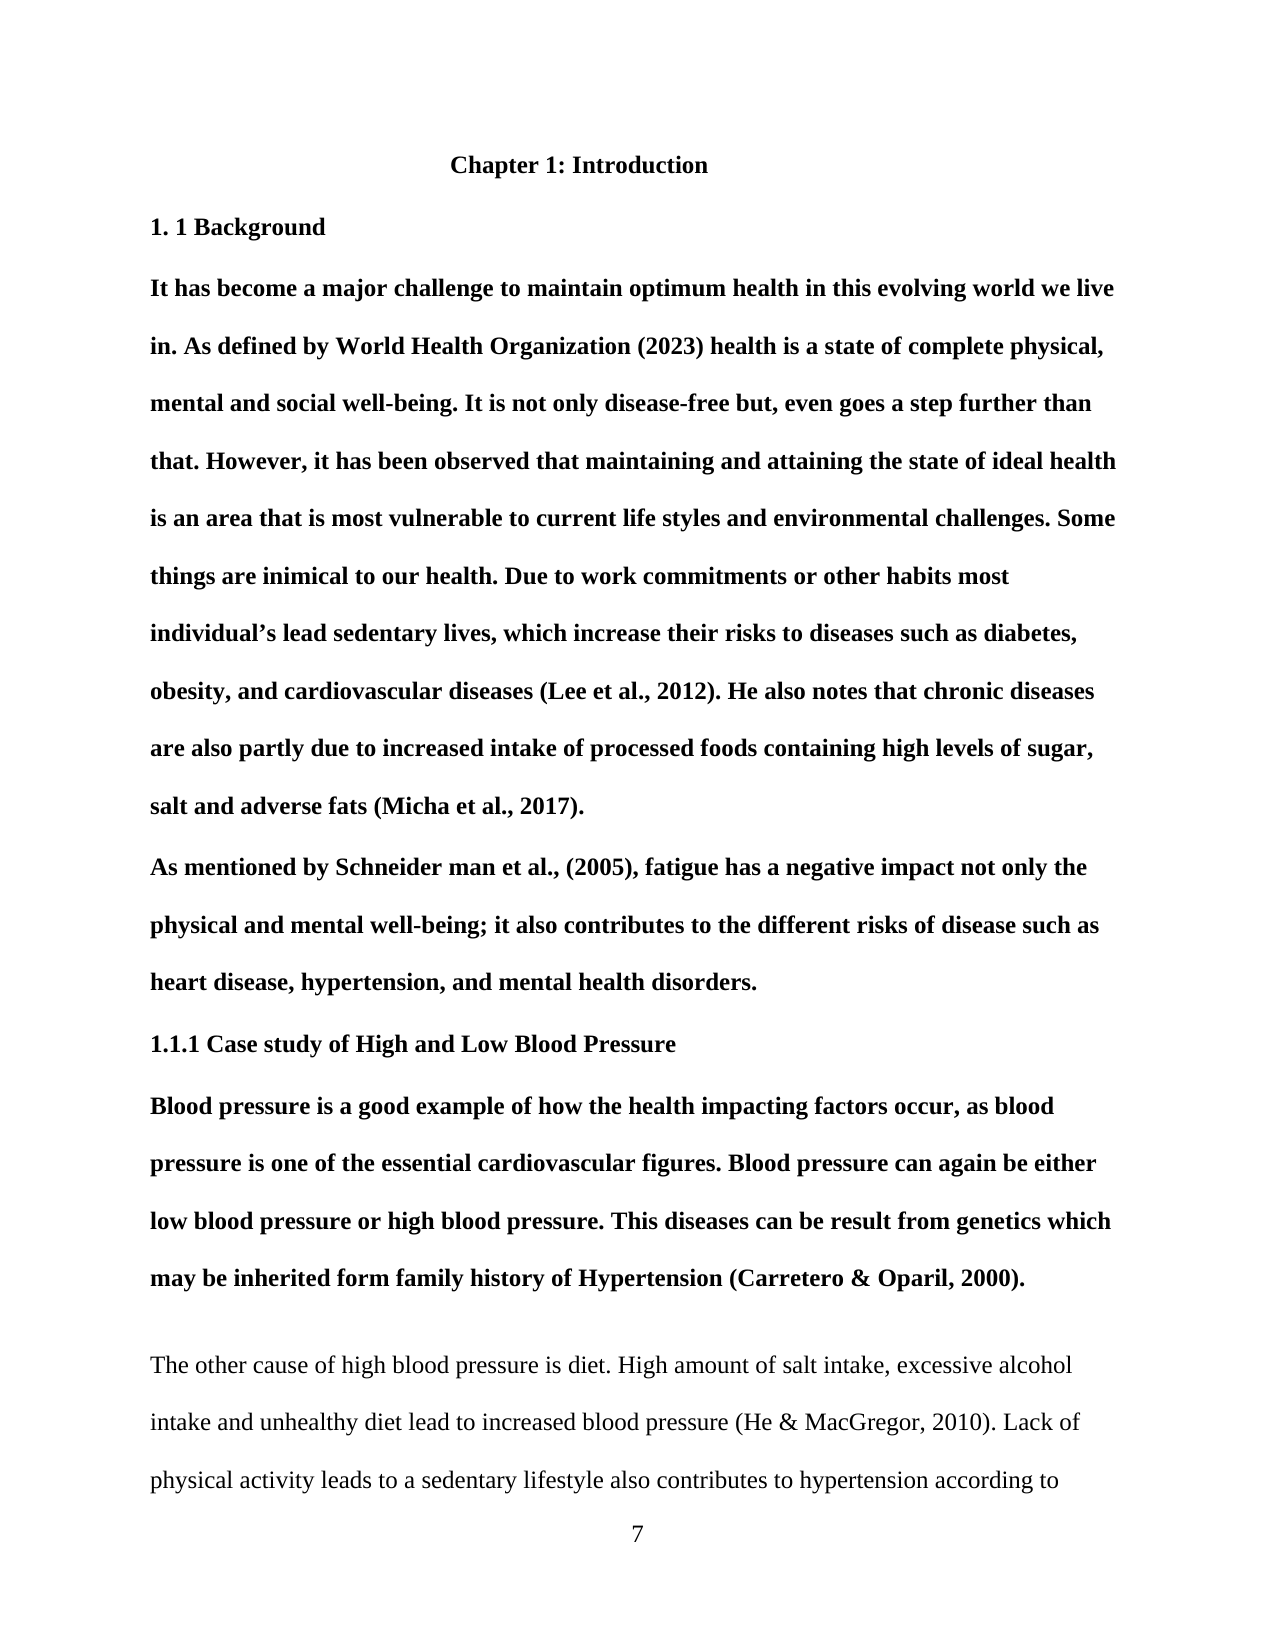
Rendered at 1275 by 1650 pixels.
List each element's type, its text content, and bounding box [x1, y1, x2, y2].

subtitle 1.1.1 Case study of High and Low Blood Pressure [150, 1029, 1125, 1058]
subtitle It has become a major challenge to maintain optimum health in this evolving world we live in. As defined by World Health Organization (2023) health is a state of complete physical, mental and social well-being. It is not only disease-free but, even goes a step further than that. However, it has been observed that maintaining and attaining the state of ideal health is an area that is most vulnerable to current life styles and environmental challenges. Some things are inimical to our health. Due to work commitments or other habits most individual’s lead sedentary lives, which increase their risks to diseases such as diabetes, obesity, and cardiovascular diseases (Lee et al., 2012). He also notes that chronic diseases are also partly due to increased intake of processed foods containing high levels of sugar, salt and adverse fats (Micha et al., 2017). [150, 273, 1125, 819]
subtitle As mentioned by Schneider man et al., (2005), fatigue has a negative impact not only the physical and mental well-being; it also contributes to the different risks of disease such as heart disease, hypertension, and mental health disorders. [150, 852, 1125, 996]
subtitle Chapter 1: Introduction [450, 150, 1125, 179]
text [150, 1350, 1125, 1494]
subtitle 1. 1 Background [150, 212, 1125, 240]
subtitle Blood pressure is a good example of how the health impacting factors occur, as blood pressure is one of the essential cardiovascular figures. Blood pressure can again be either low blood pressure or high blood pressure. This diseases can be result from genetics which may be inherited form family history of Hypertension (Carretero & Oparil, 2000). [150, 1091, 1125, 1292]
